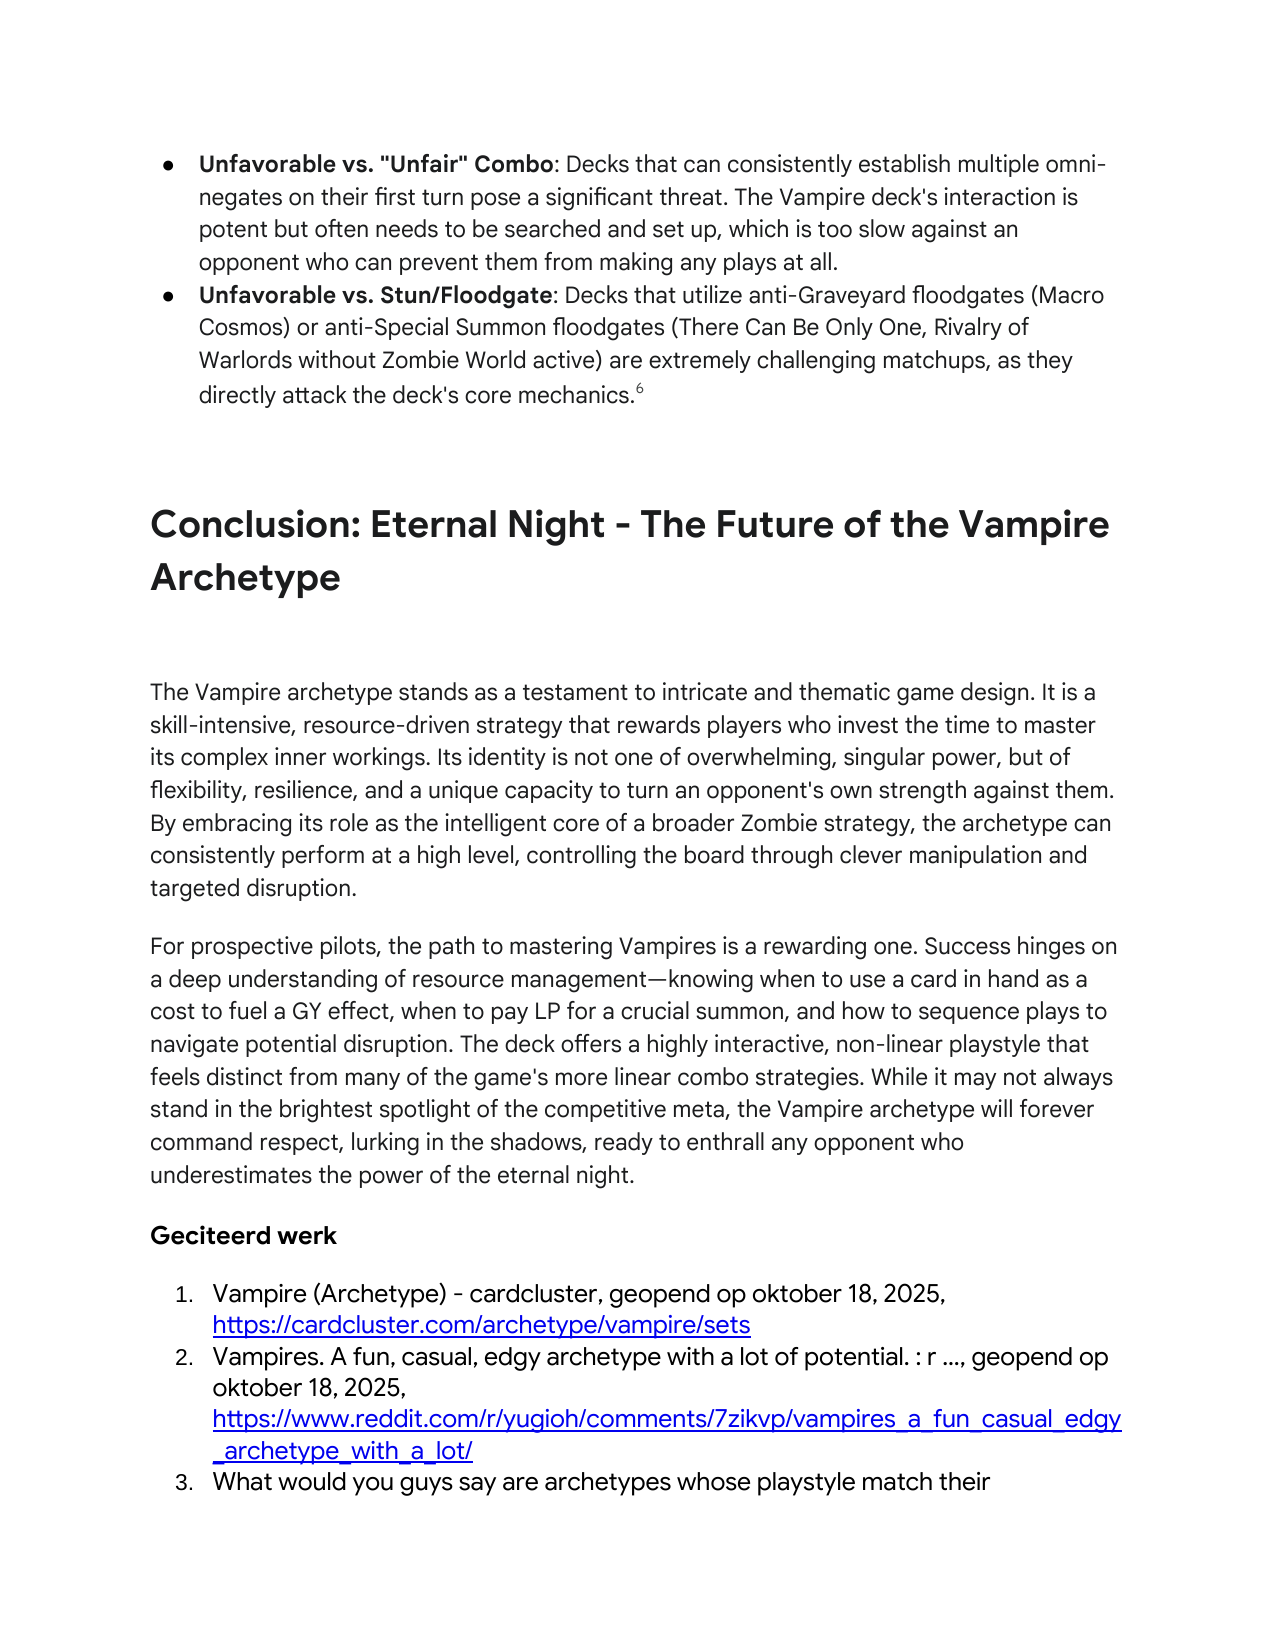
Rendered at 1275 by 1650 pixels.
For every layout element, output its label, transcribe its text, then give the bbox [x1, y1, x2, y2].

list Vampire (Archetype) - cardcluster, geopend op oktober 18, 2025, https://cardcluster.com/archetype/vampire/sets [175, 1278, 1125, 1341]
list Unfavorable vs. "Unfair" Combo: Decks that can consistently establish multiple omni-negates on their first turn pose a significant threat. The Vampire deck's interaction is potent but often needs to be searched and set up, which is too slow against an opponent who can prevent them from making any plays at all. [161, 150, 1125, 277]
text For prospective pilots, the path to mastering Vampires is a rewarding one. Success hinges on a deep understanding of resource management—knowing when to use a card in hand as a cost to fuel a GY effect, when to pay LP for a crucial summon, and how to sequence plays to navigate potential disruption. The deck offers a highly interactive, non-linear playstyle that feels distinct from many of the game's more linear combo strategies. While it may not always stand in the brightest spotlight of the competitive meta, the Vampire archetype will forever command respect, lurking in the shadows, ready to enthrall any opponent who underestimates the power of the eternal night. [150, 932, 1125, 1190]
text The Vampire archetype stands as a testament to intricate and thematic game design. It is a skill-intensive, resource-driven strategy that rewards players who invest the time to master its complex inner workings. Its identity is not one of overwhelming, singular power, but of flexibility, resilience, and a unique capacity to turn an opponent's own strength against them. By embracing its role as the intelligent core of a broader Zombie strategy, the archetype can consistently perform at a high level, controlling the board through clever manipulation and targeted disruption. [150, 678, 1125, 903]
subtitle Conclusion: Eternal Night - The Future of the Vampire Archetype [150, 501, 1125, 601]
subtitle Geciteerd werk [150, 1220, 1125, 1252]
list Vampires. A fun, casual, edgy archetype with a lot of potential. : r ..., geopend op oktober 18, 2025, https://www.reddit.com/r/yugioh/comments/7zikvp/vampires_a_fun_casual_edgy_archetype_with_a_lot/ [175, 1341, 1125, 1466]
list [175, 1466, 1125, 1498]
list Unfavorable vs. Stun/Floodgate: Decks that utilize anti-Graveyard floodgates (Macro Cosmos) or anti-Special Summon floodgates (There Can Be Only One, Rivalry of Warlords without Zombie World active) are extremely challenging matchups, as they directly attack the deck's core mechanics.6 [161, 281, 1125, 411]
